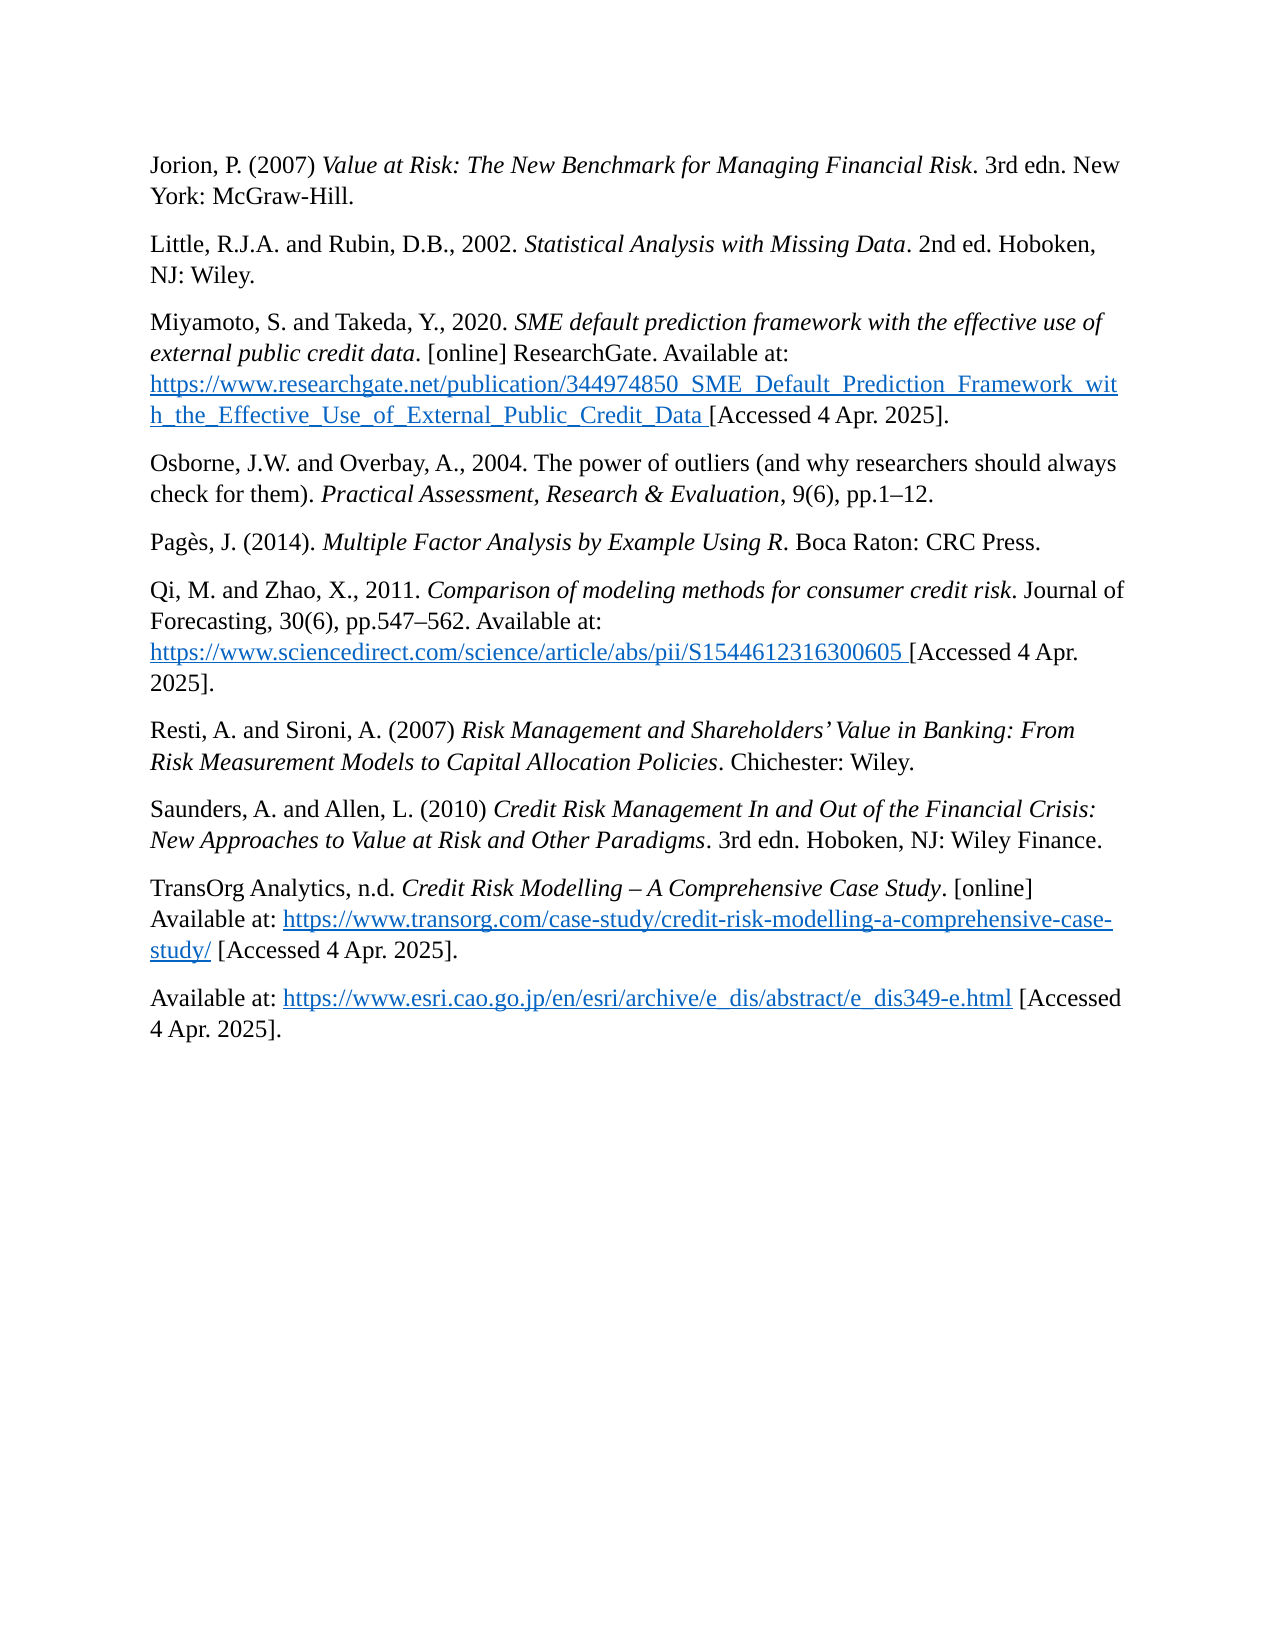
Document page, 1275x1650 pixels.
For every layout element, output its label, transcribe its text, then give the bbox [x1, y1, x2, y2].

text Saunders, A. and Allen, L. (2010) Credit Risk Management In and Out of the Financial Crisis: New Approaches to Value at Risk and Other Paradigms. 3rd edn. Hoboken, NJ: Wiley Finance. [150, 794, 1125, 854]
text Osborne, J.W. and Overbay, A., 2004. The power of outliers (and why researchers should always check for them). Practical Assessment, Research & Evaluation, 9(6), pp.1–12. [150, 448, 1125, 508]
text Jorion, P. (2007) Value at Risk: The New Benchmark for Managing Financial Risk. 3rd edn. New York: McGraw-Hill. [150, 150, 1125, 210]
text Little, R.J.A. and Rubin, D.B., 2002. Statistical Analysis with Missing Data. 2nd ed. Hoboken, NJ: Wiley. [150, 229, 1125, 288]
text Qi, M. and Zhao, X., 2011. Comparison of modeling methods for consumer credit risk. Journal of Forecasting, 30(6), pp.547–562. Available at: https://www.sciencedirect.com/science/article/abs/pii/S1544612316300605 [Accessed 4 Apr. 2025]. [150, 575, 1125, 697]
text Miyamoto, S. and Takeda, Y., 2020. SME default prediction framework with the effective use of external public credit data. [online] ResearchGate. Available at: https://www.researchgate.net/publication/344974850_SME_Default_Prediction_Framework_with_the_Effective_Use_of_External_Public_Credit_Data [Accessed 4 Apr. 2025]. [150, 307, 1125, 429]
text Available at: https://www.esri.cao.go.jp/en/esri/archive/e_dis/abstract/e_dis349-e.html [Accessed 4 Apr. 2025]. [150, 983, 1125, 1043]
text TransOrg Analytics, n.d. Credit Risk Modelling – A Comprehensive Case Study. [online] Available at: https://www.transorg.com/case-study/credit-risk-modelling-a-comprehensive-case-study/ [Accessed 4 Apr. 2025]. [150, 873, 1125, 964]
text Resti, A. and Sironi, A. (2007) Risk Management and Shareholders’ Value in Banking: From Risk Measurement Models to Capital Allocation Policies. Chichester: Wiley. [150, 716, 1125, 775]
text Pagès, J. (2014). Multiple Factor Analysis by Example Using R. Boca Raton: CRC Press. [150, 527, 1125, 556]
